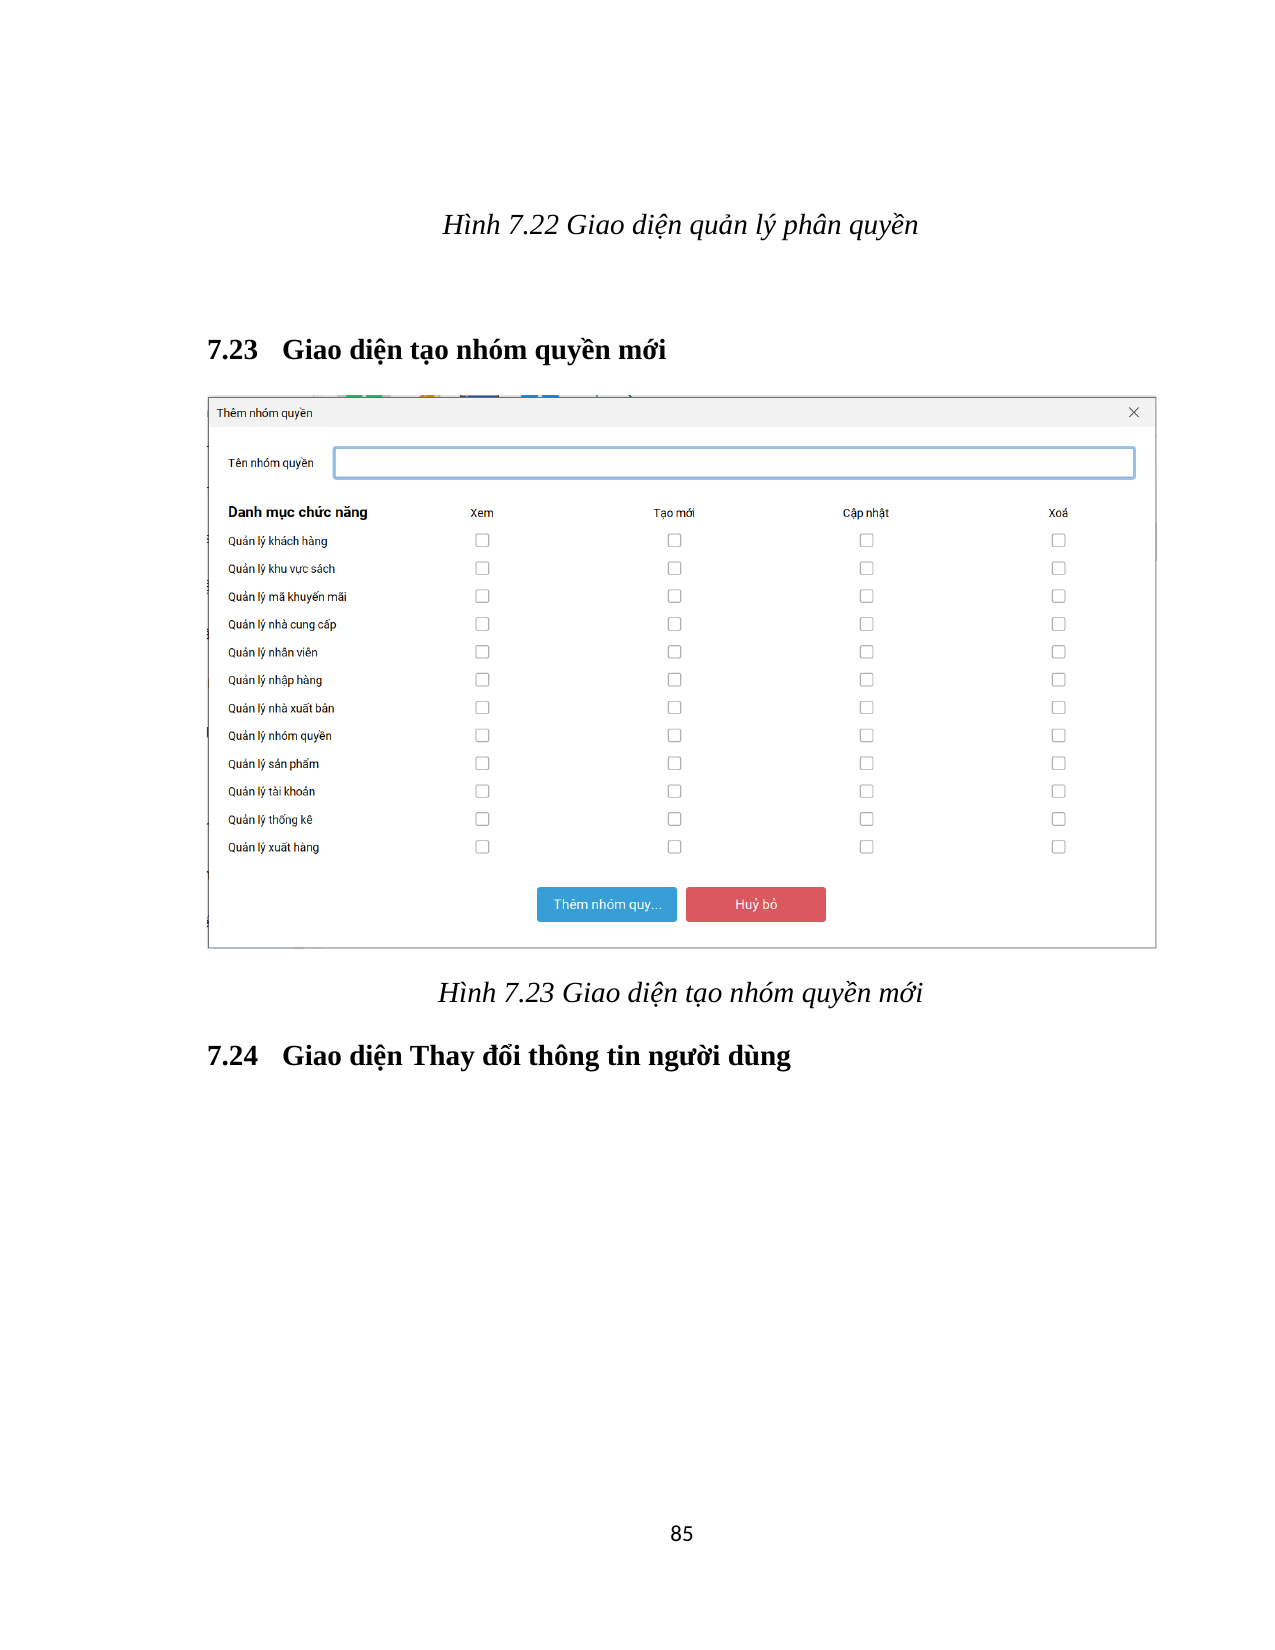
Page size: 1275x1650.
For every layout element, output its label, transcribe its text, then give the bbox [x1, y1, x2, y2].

text Hình 7.22 Giao diện quản lý phân quyền [207, 207, 1157, 240]
list Giao diện tạo nhóm quyền mới [207, 332, 1157, 366]
text Hình 7.23 Giao diện tạo nhóm quyền mới [207, 975, 1157, 1009]
picture [206, 395, 1157, 949]
list Giao diện Thay đổi thông tin người dùng [207, 1038, 1157, 1071]
